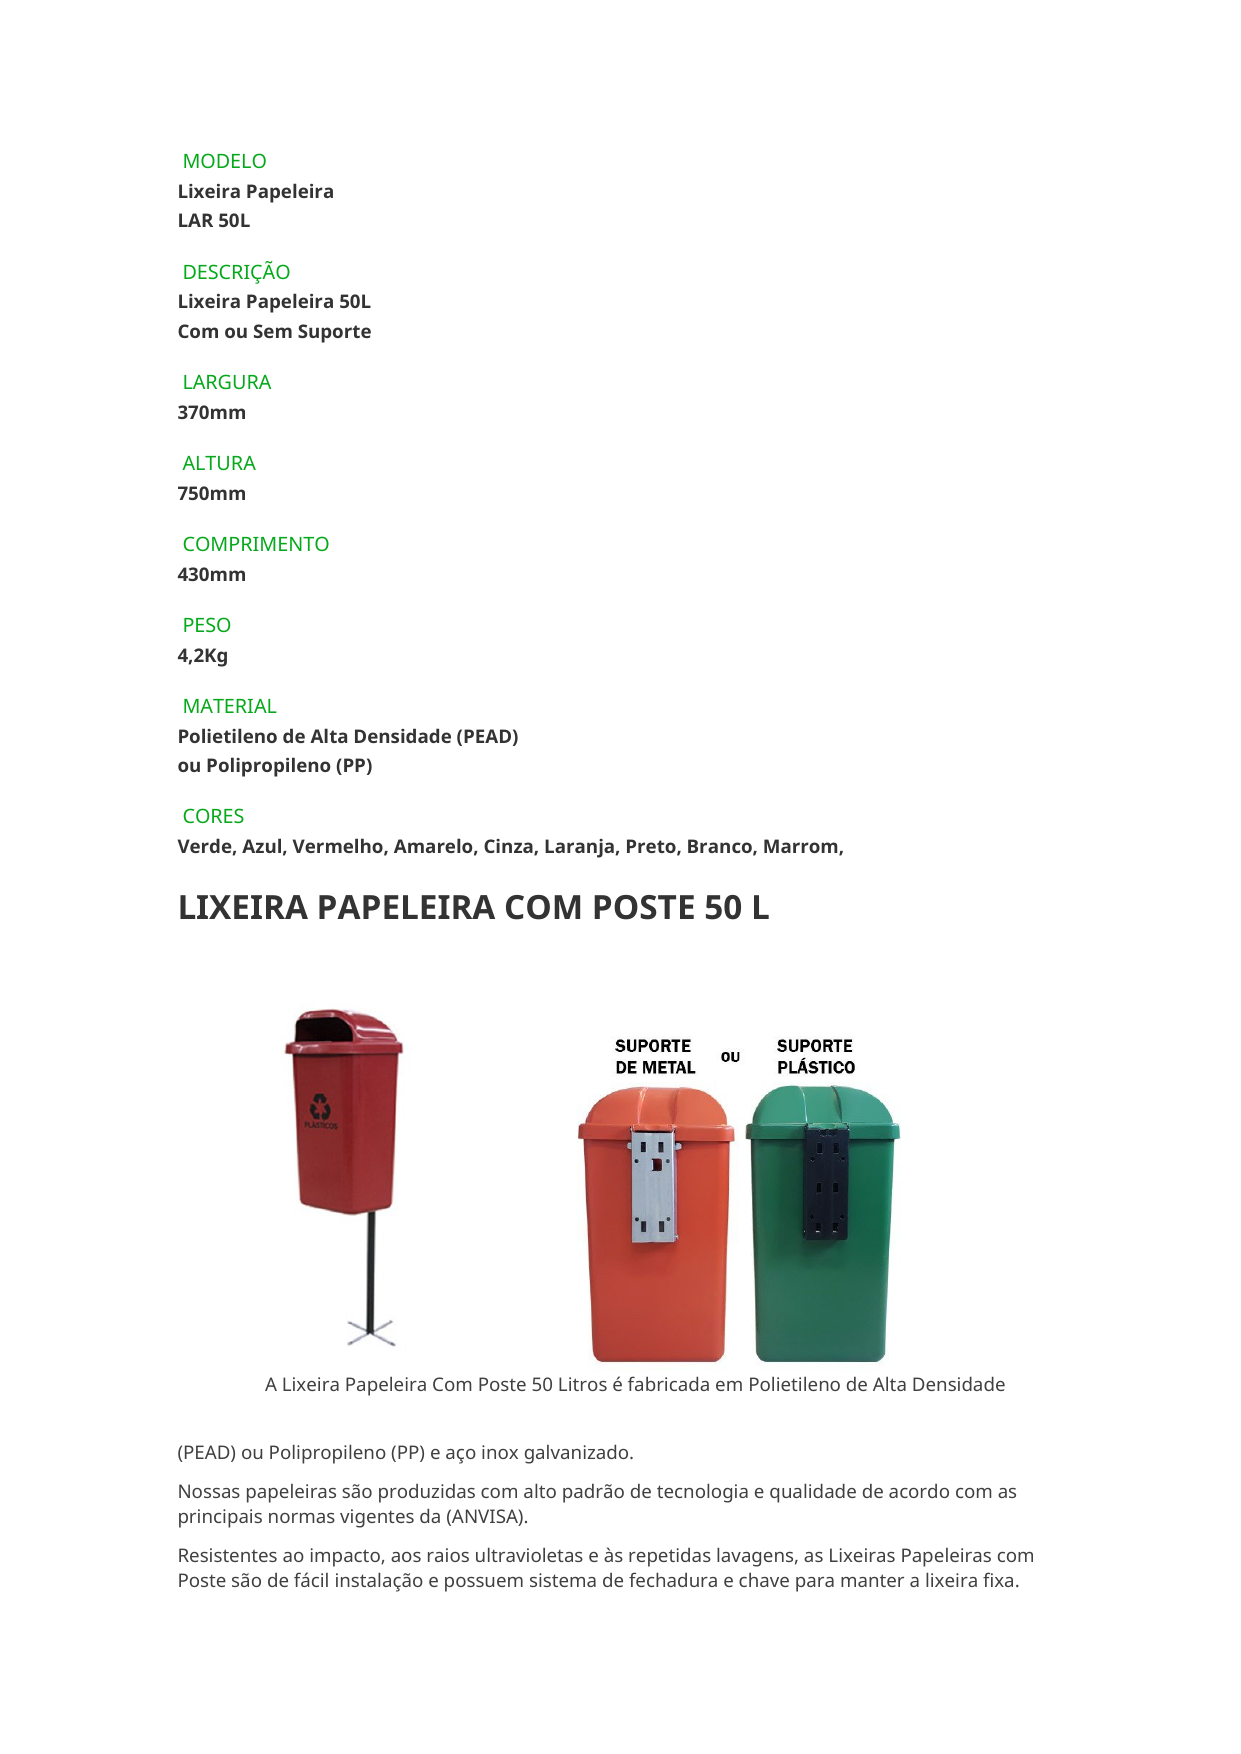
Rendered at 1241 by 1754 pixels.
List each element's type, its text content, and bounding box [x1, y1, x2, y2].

subtitle DESCRIÇÃO [177, 258, 1063, 285]
text 370mm [177, 399, 1063, 425]
text 4,2Kg [177, 642, 1063, 668]
text Verde, Azul, Vermelho, Amarelo, Cinza, Laranja, Preto, Branco, Marrom, [177, 834, 1063, 859]
text 750mm [177, 480, 1063, 506]
subtitle CORES [177, 803, 1063, 830]
subtitle MODELO [177, 148, 1063, 174]
subtitle PESO [177, 611, 1063, 638]
subtitle COMPRIMENTO [177, 530, 1063, 557]
subtitle MATERIAL [177, 692, 1063, 719]
subtitle ALTURA [177, 449, 1063, 476]
subtitle LIXEIRA PAPELEIRA COM POSTE 50 L [177, 884, 1063, 929]
text Lixeira Papeleira LAR 50L [177, 178, 1063, 233]
text Polietileno de Alta Densidade (PEAD) ou Polipropileno (PP) [177, 723, 1063, 778]
text 430mm [177, 561, 1063, 587]
subtitle LARGURA [177, 368, 1063, 395]
text Resistentes ao impacto, aos raios ultravioletas e às repetidas lavagens, as Lixeiras Papeleiras com Poste são de fácil instalação e possuem sistema de fechadura e chave para manter a lixeira fixa. [177, 1542, 1063, 1593]
text Lixeira Papeleira 50L Com ou Sem Suporte [177, 289, 1063, 344]
text Nossas papeleiras são produzidas com alto padrão de tecnologia e qualidade de acordo com as principais normas vigentes da (ANVISA). [177, 1478, 1063, 1529]
picture [177, 982, 912, 1371]
